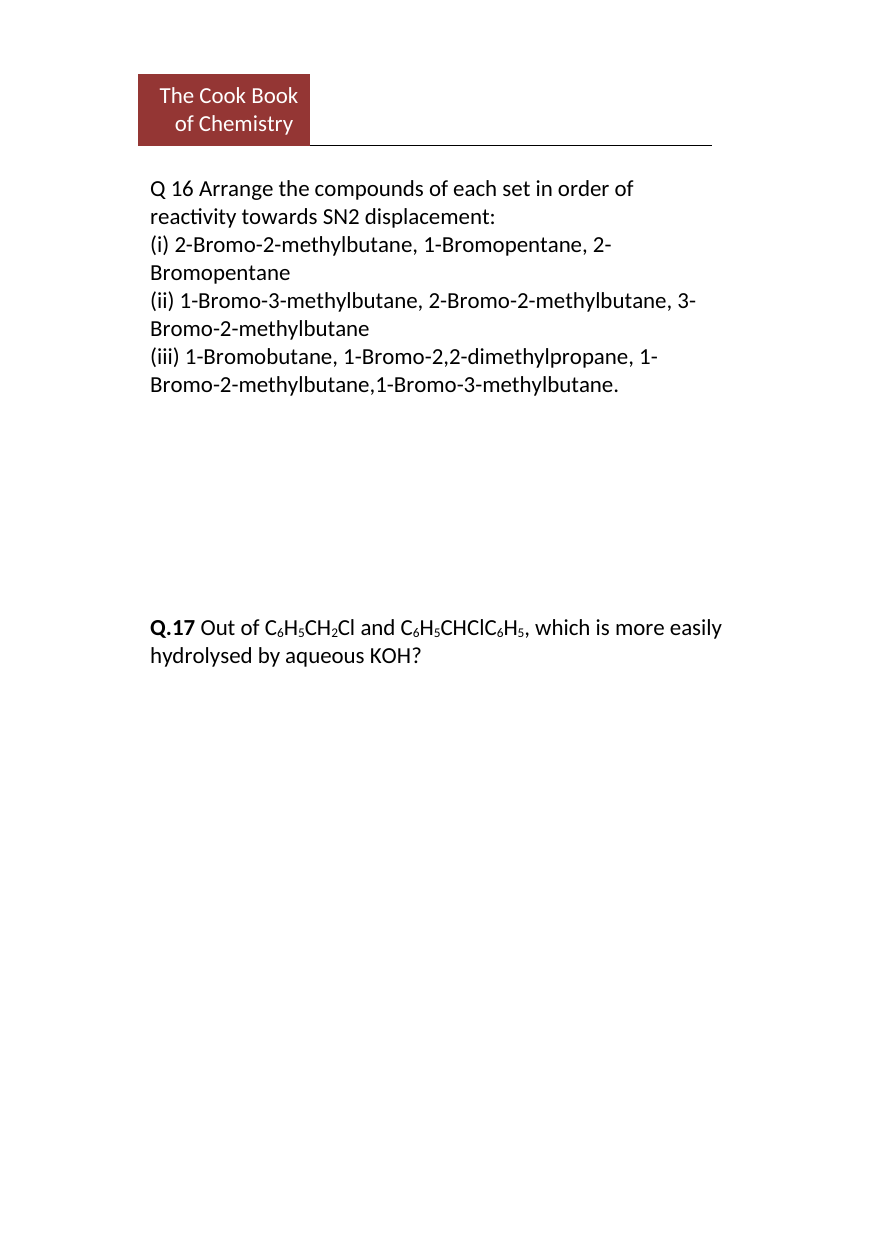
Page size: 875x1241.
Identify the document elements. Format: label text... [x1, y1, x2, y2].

text Q.17 Out of C6H5CH2Cl and C6H5CHClC6H5, which is more easily hydrolysed by aqueous KOH? [150, 613, 724, 669]
text Q 16 Arrange the compounds of each set in order of reactivity towards SN2 displacement: [150, 174, 724, 230]
text (i) 2-Bromo-2-methylbutane, 1-Bromopentane, 2-Bromopentane [150, 230, 724, 286]
text (ii) 1-Bromo-3-methylbutane, 2-Bromo-2-methylbutane, 3-Bromo-2-methylbutane [150, 286, 724, 342]
text (iii) 1-Bromobutane, 1-Bromo-2,2-dimethylpropane, 1-Bromo-2-methylbutane,1-Bromo-3-methylbutane. [150, 342, 724, 398]
